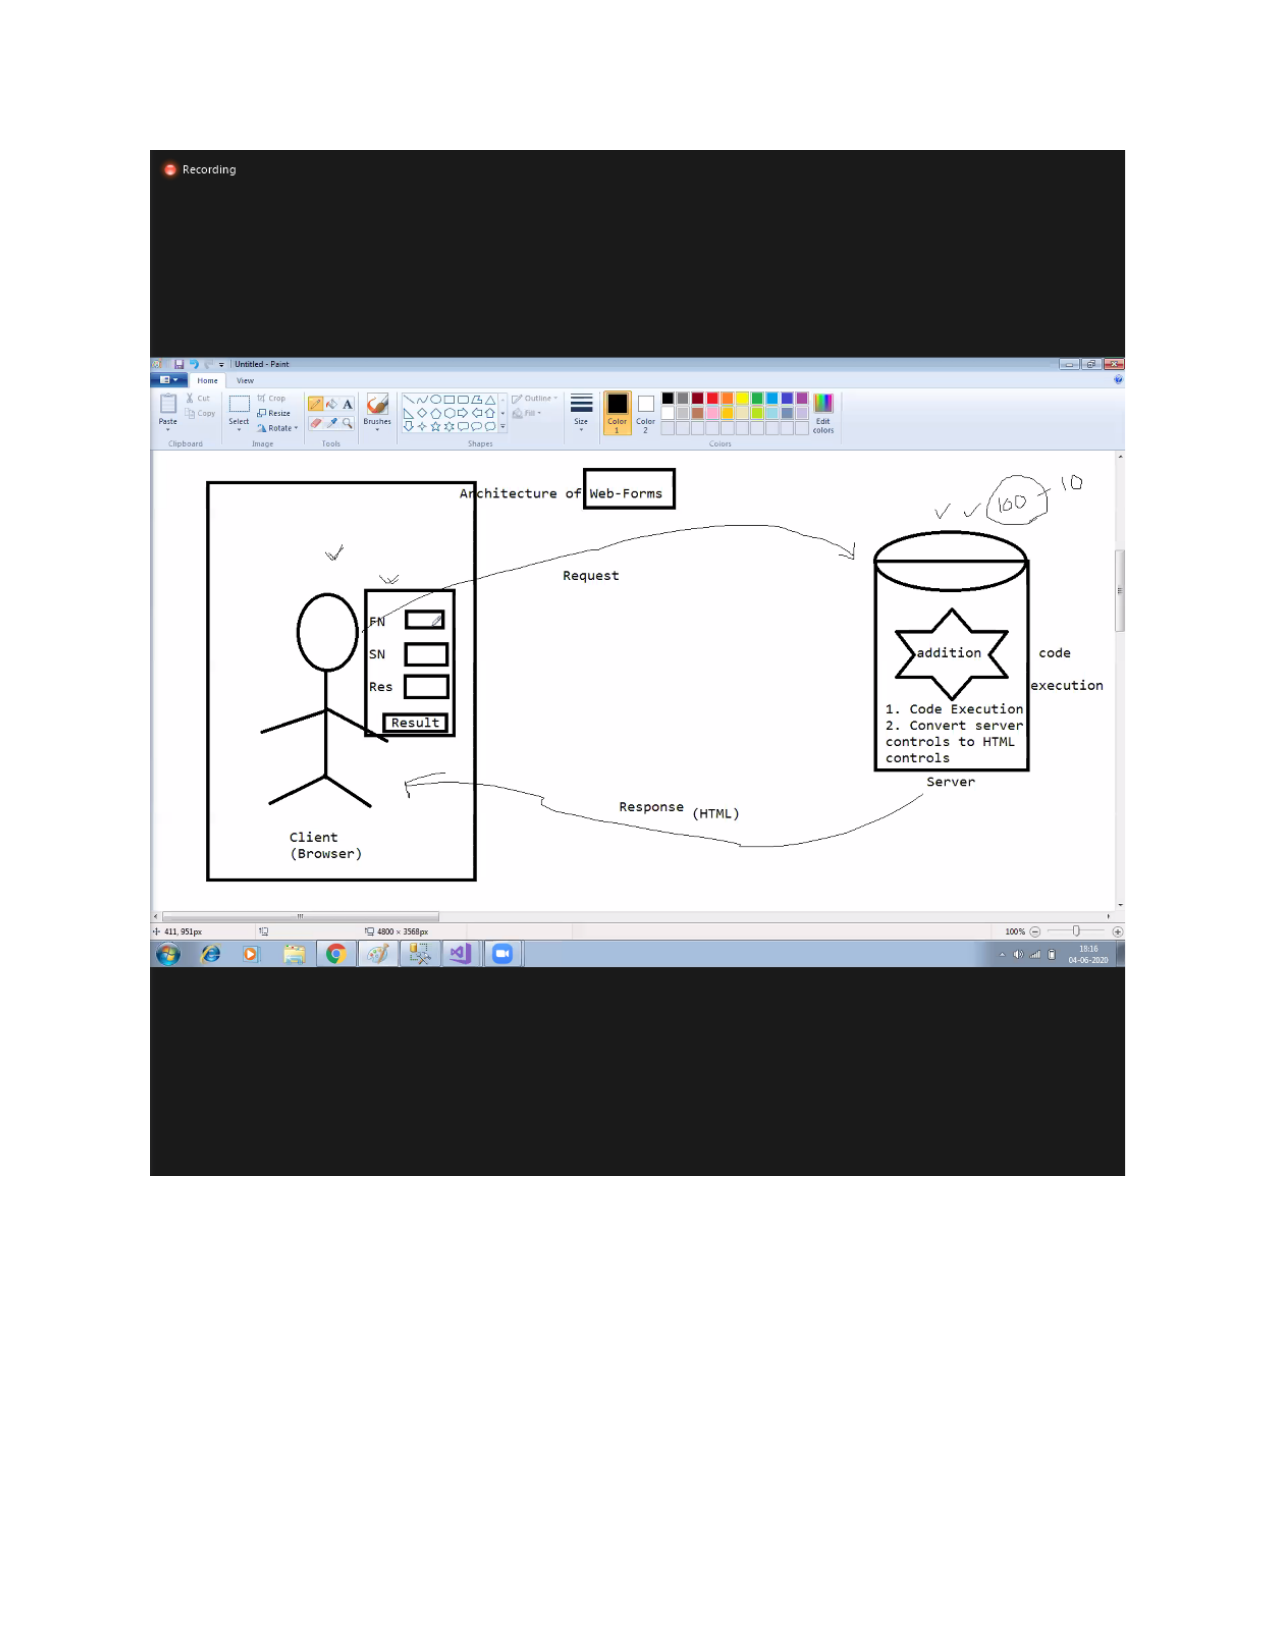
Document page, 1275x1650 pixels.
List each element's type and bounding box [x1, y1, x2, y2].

picture [150, 150, 1125, 1176]
